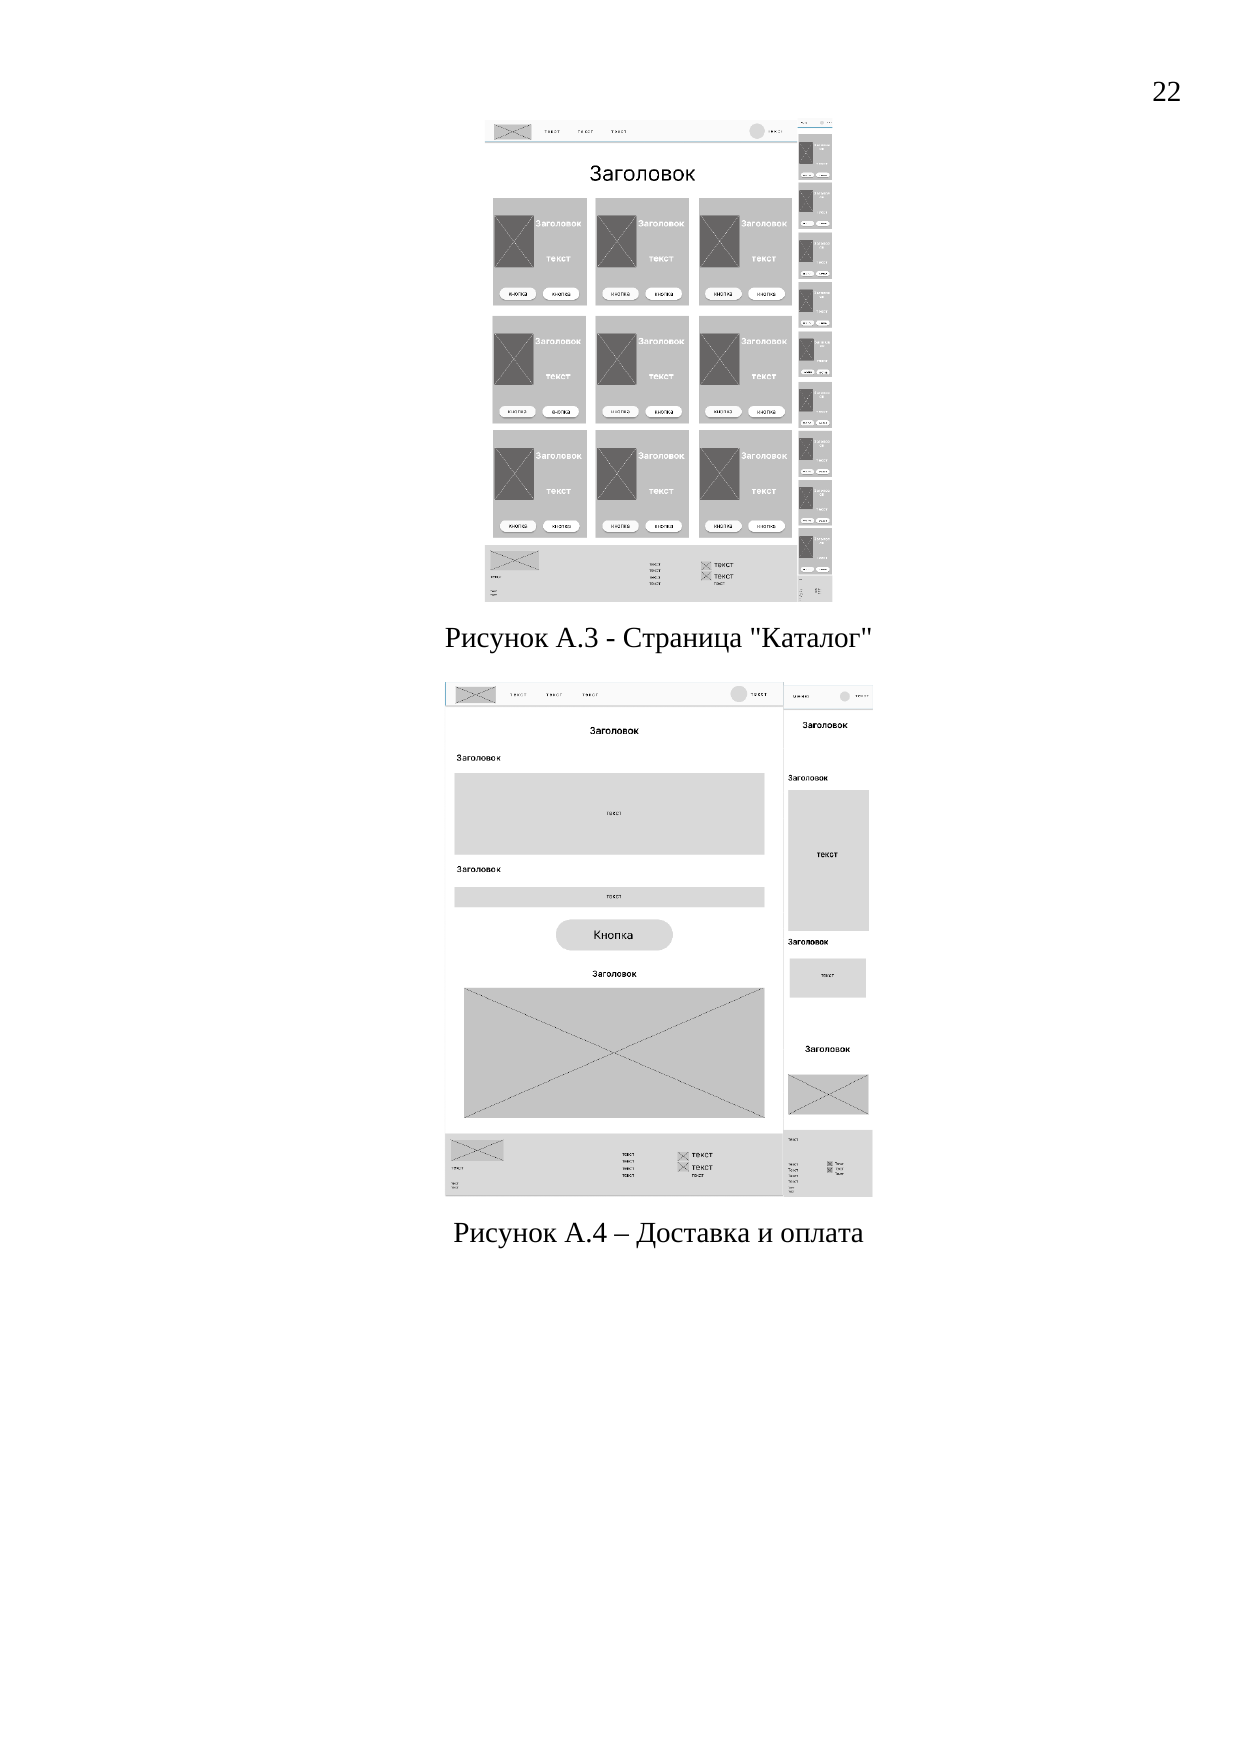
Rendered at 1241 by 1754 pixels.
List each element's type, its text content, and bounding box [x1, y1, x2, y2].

text Рисунок А.4 – Доставка и оплата [136, 1215, 1181, 1249]
picture [444, 682, 873, 1197]
picture [484, 118, 833, 602]
text Рисунок А.3 - Страница "Каталог" [136, 620, 1181, 653]
